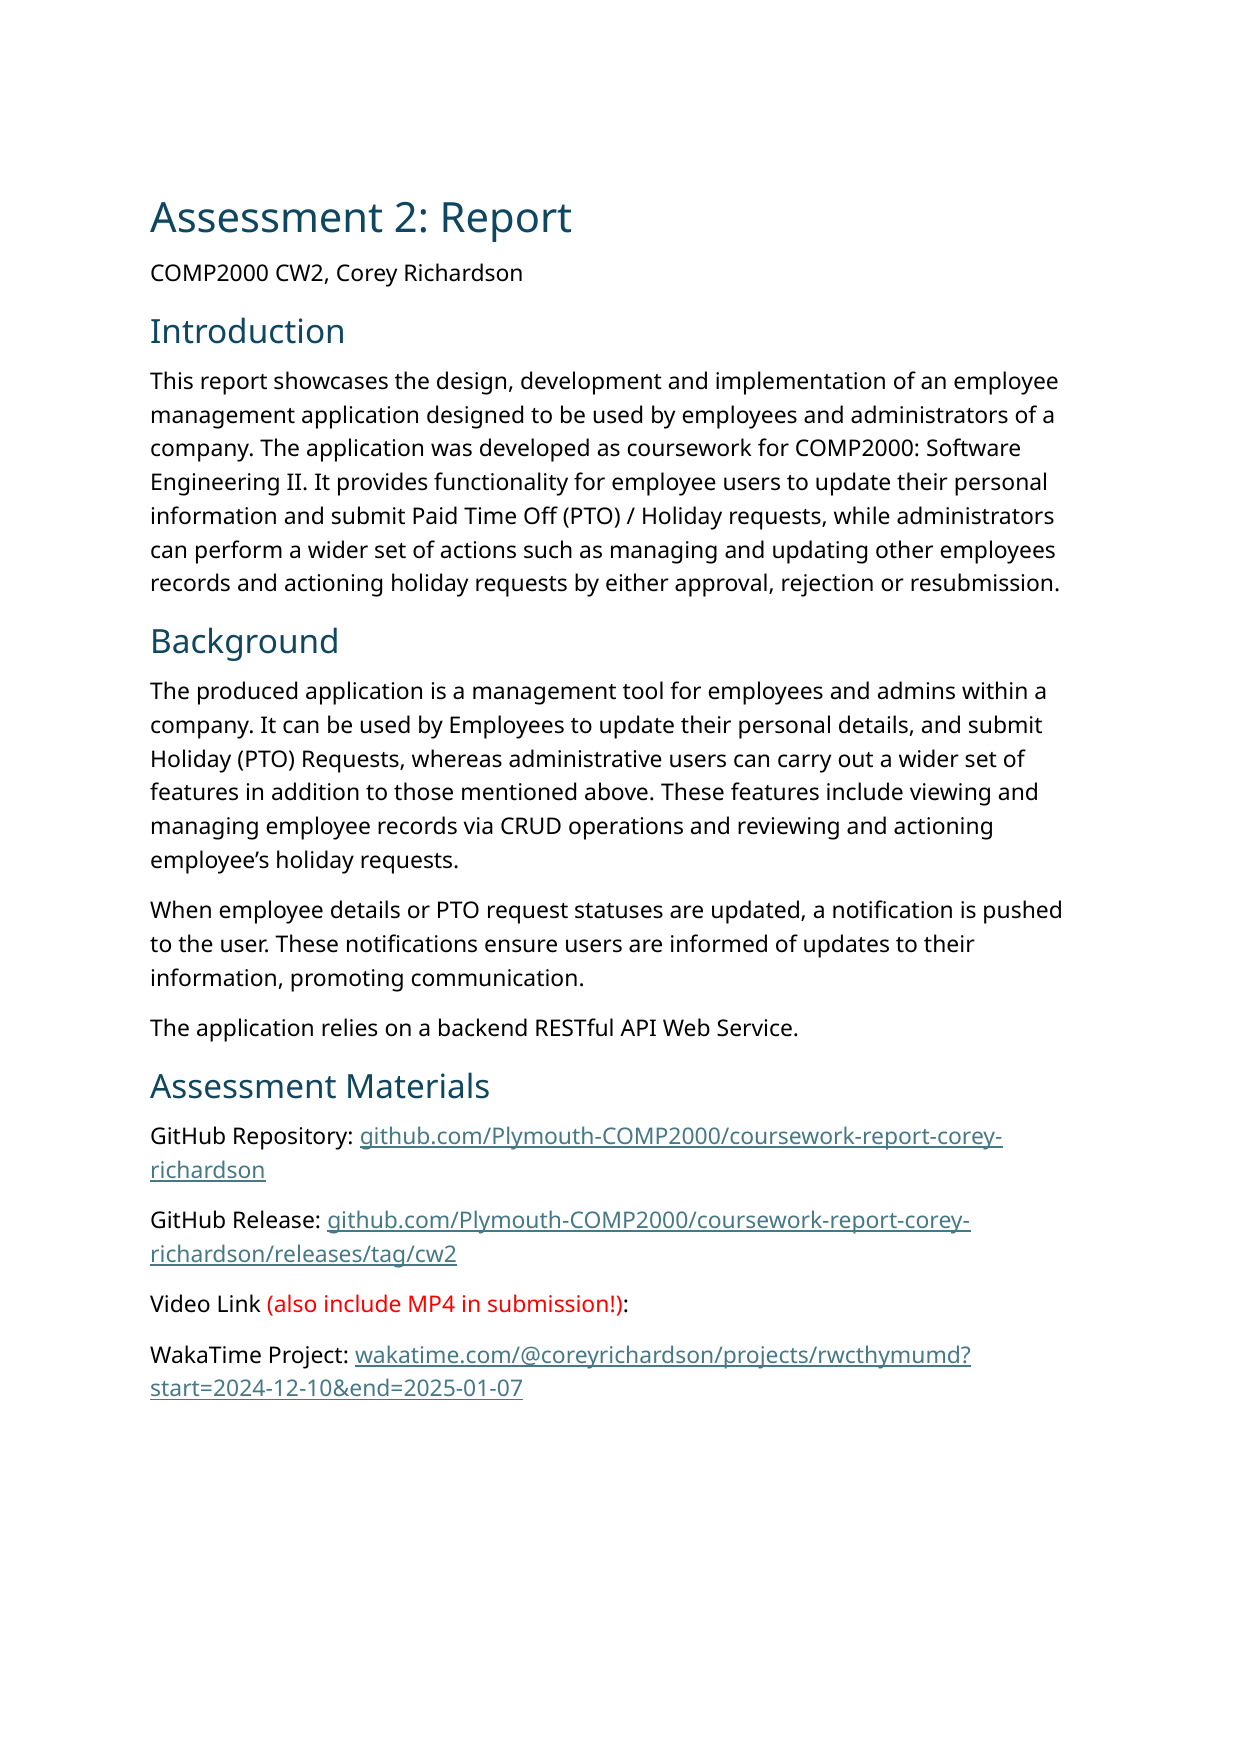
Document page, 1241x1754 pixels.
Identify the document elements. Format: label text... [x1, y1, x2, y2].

subtitle Introduction [150, 307, 1090, 353]
text WakaTime Project: wakatime.com/@coreyrichardson/projects/rwcthymumd?start=2024-12-10&end=2025-01-07 [150, 1338, 1090, 1403]
text Video Link (also include MP4 in submission!): [150, 1288, 1090, 1319]
text When employee details or PTO request statuses are updated, a notification is pushed to the user. These notifications ensure users are informed of updates to their information, promoting communication. [150, 894, 1090, 993]
subtitle Background [150, 618, 1090, 663]
text GitHub Repository: github.com/Plymouth-COMP2000/coursework-report-corey-richardson [150, 1120, 1090, 1185]
text The application relies on a backend RESTful API Web Service. [150, 1012, 1090, 1043]
text The produced application is a management tool for employees and admins within a company. It can be used by Employees to update their personal details, and submit Holiday (PTO) Requests, whereas administrative users can carry out a wider set of features in addition to those mentioned above. These features include viewing and managing employee records via CRUD operations and reviewing and actioning employee’s holiday requests. [150, 675, 1090, 875]
text COMP2000 CW2, Corey Richardson [150, 257, 1090, 288]
subtitle Assessment Materials [150, 1062, 1090, 1108]
text This report showcases the design, development and implementation of an employee management application designed to be used by employees and administrators of a company. The application was developed as coursework for COMP2000: Software Engineering II. It provides functionality for employee users to update their personal information and submit Paid Time Off (PTO) / Holiday requests, while administrators can perform a wider set of actions such as managing and updating other employees records and actioning holiday requests by either approval, rejection or resubmission. [150, 365, 1090, 598]
subtitle Assessment 2: Report [150, 187, 1090, 244]
text GitHub Release: github.com/Plymouth-COMP2000/coursework-report-corey-richardson/releases/tag/cw2 [150, 1204, 1090, 1269]
